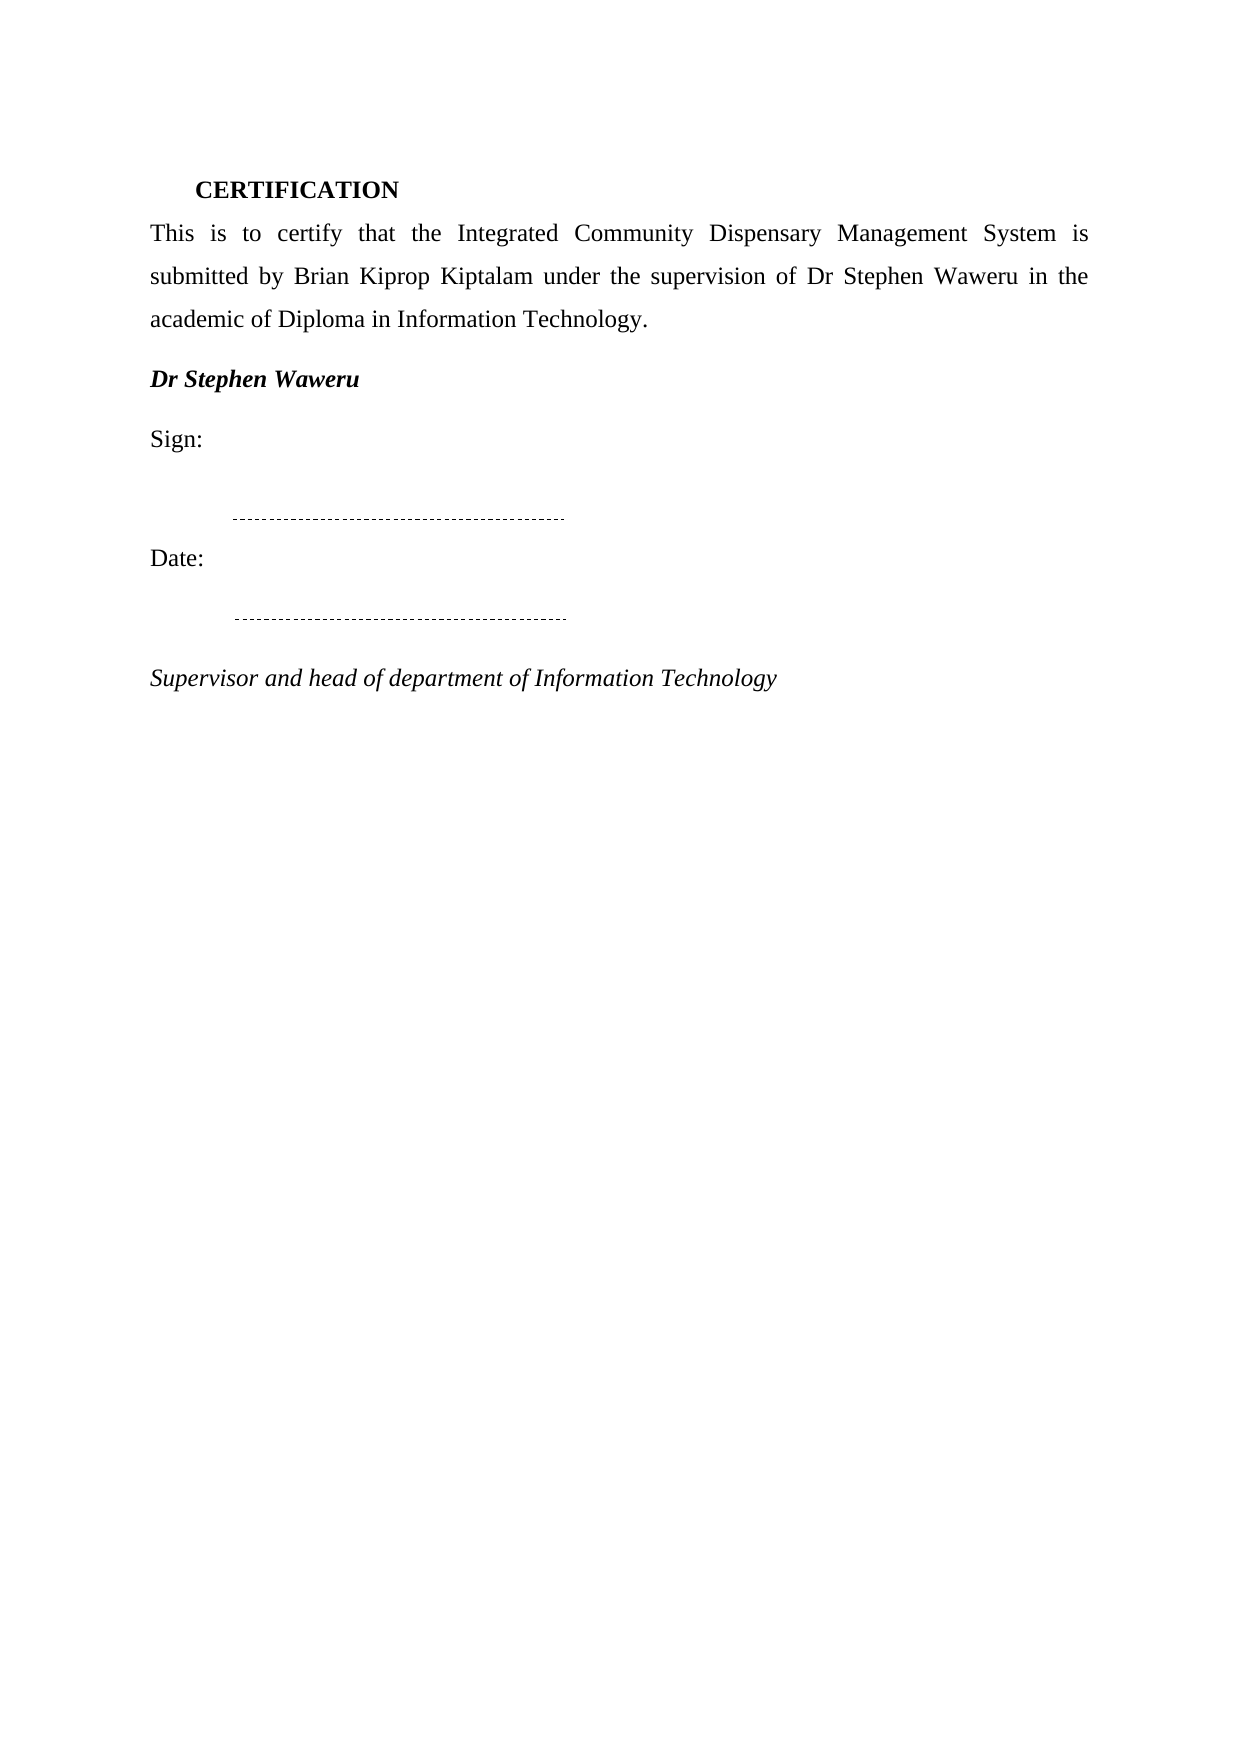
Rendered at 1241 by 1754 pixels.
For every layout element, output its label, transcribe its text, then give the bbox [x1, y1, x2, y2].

text Dr Stephen Waweru [150, 364, 1090, 393]
text Sign: [150, 424, 1090, 453]
text This is to certify that the Integrated Community Dispensary Management System is submitted by Brian Kiprop Kiptalam under the supervision of Dr Stephen Waweru in the academic of Diploma in Information Technology. [150, 218, 1090, 333]
text Supervisor and head of department of Information Technology [150, 663, 1090, 692]
subtitle CERTIFICATION [195, 175, 1090, 204]
text Date: [150, 543, 1090, 572]
